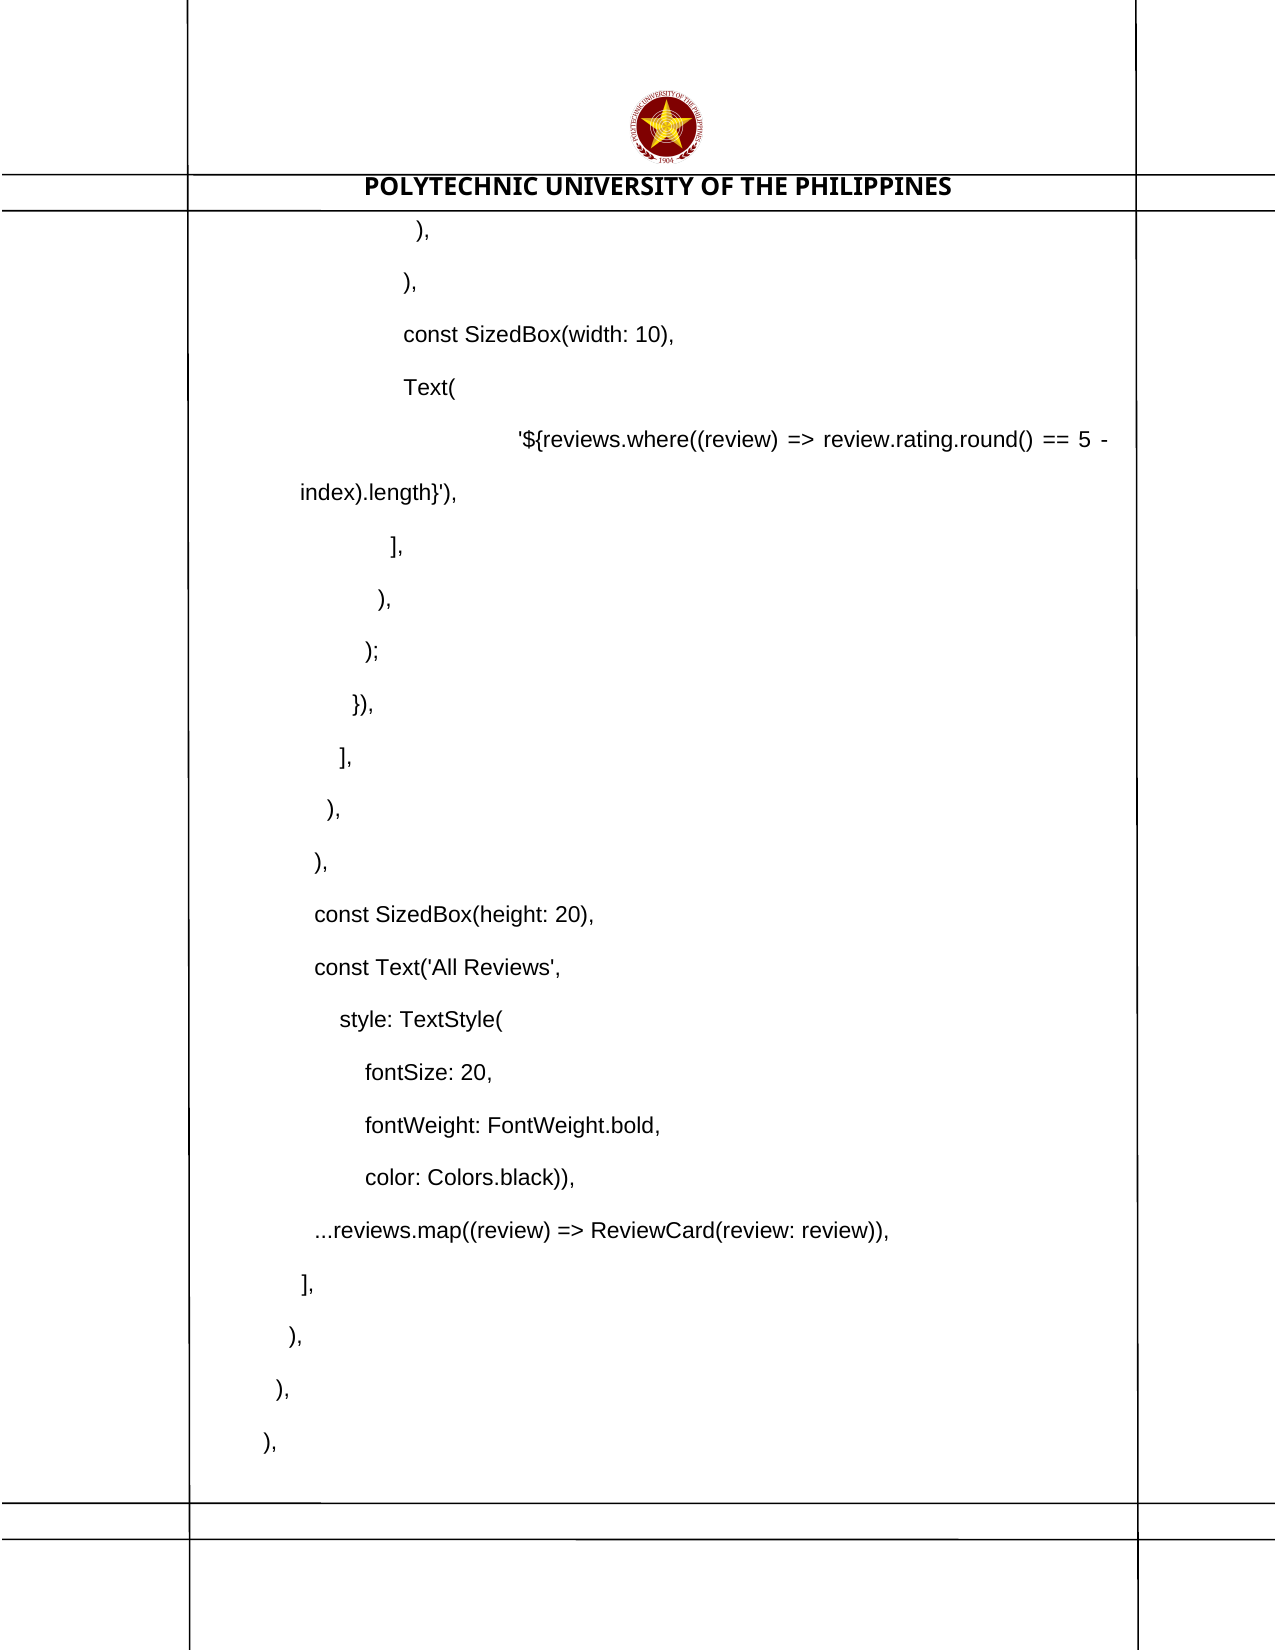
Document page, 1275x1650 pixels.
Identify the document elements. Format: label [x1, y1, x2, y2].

picture [629, 90, 703, 164]
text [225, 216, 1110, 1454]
